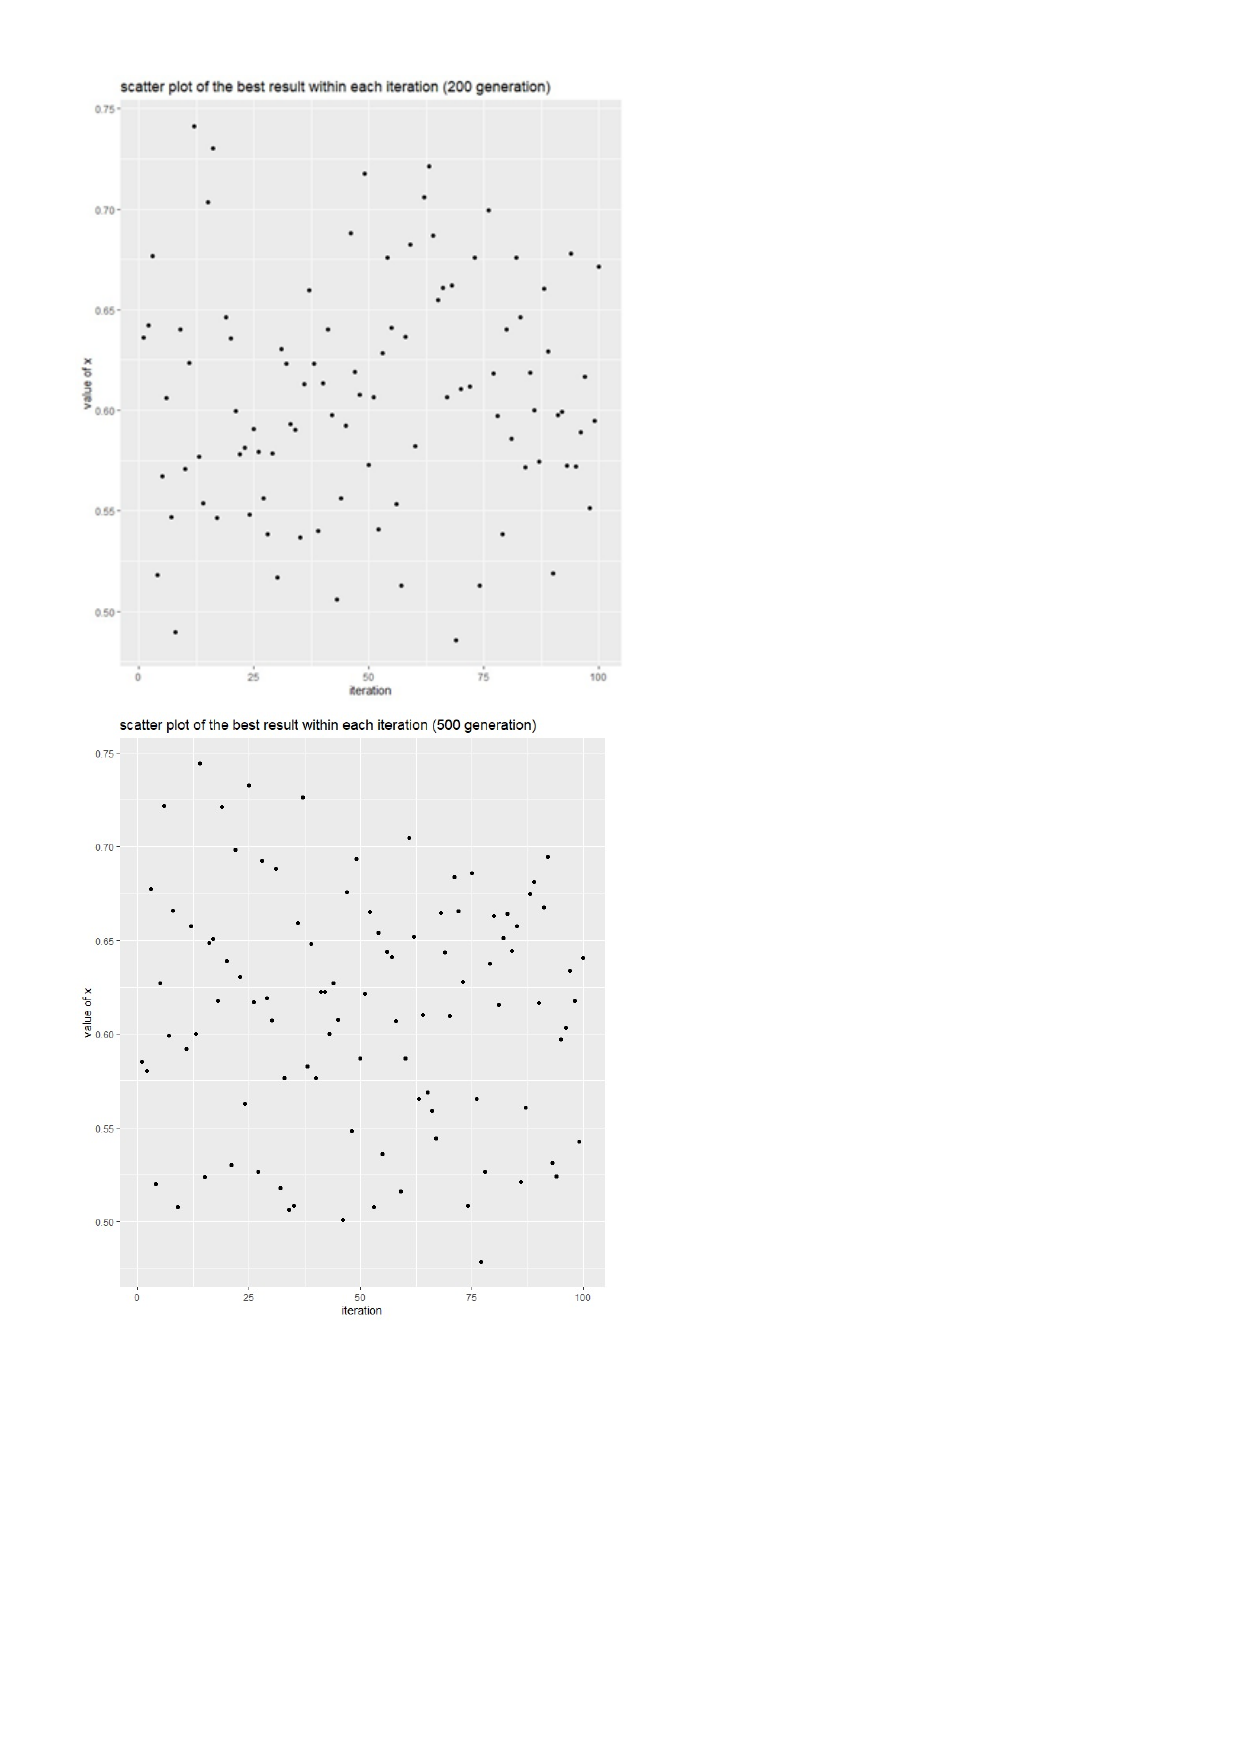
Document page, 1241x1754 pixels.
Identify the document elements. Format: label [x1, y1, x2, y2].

picture [75, 75, 628, 703]
picture [75, 712, 611, 1322]
